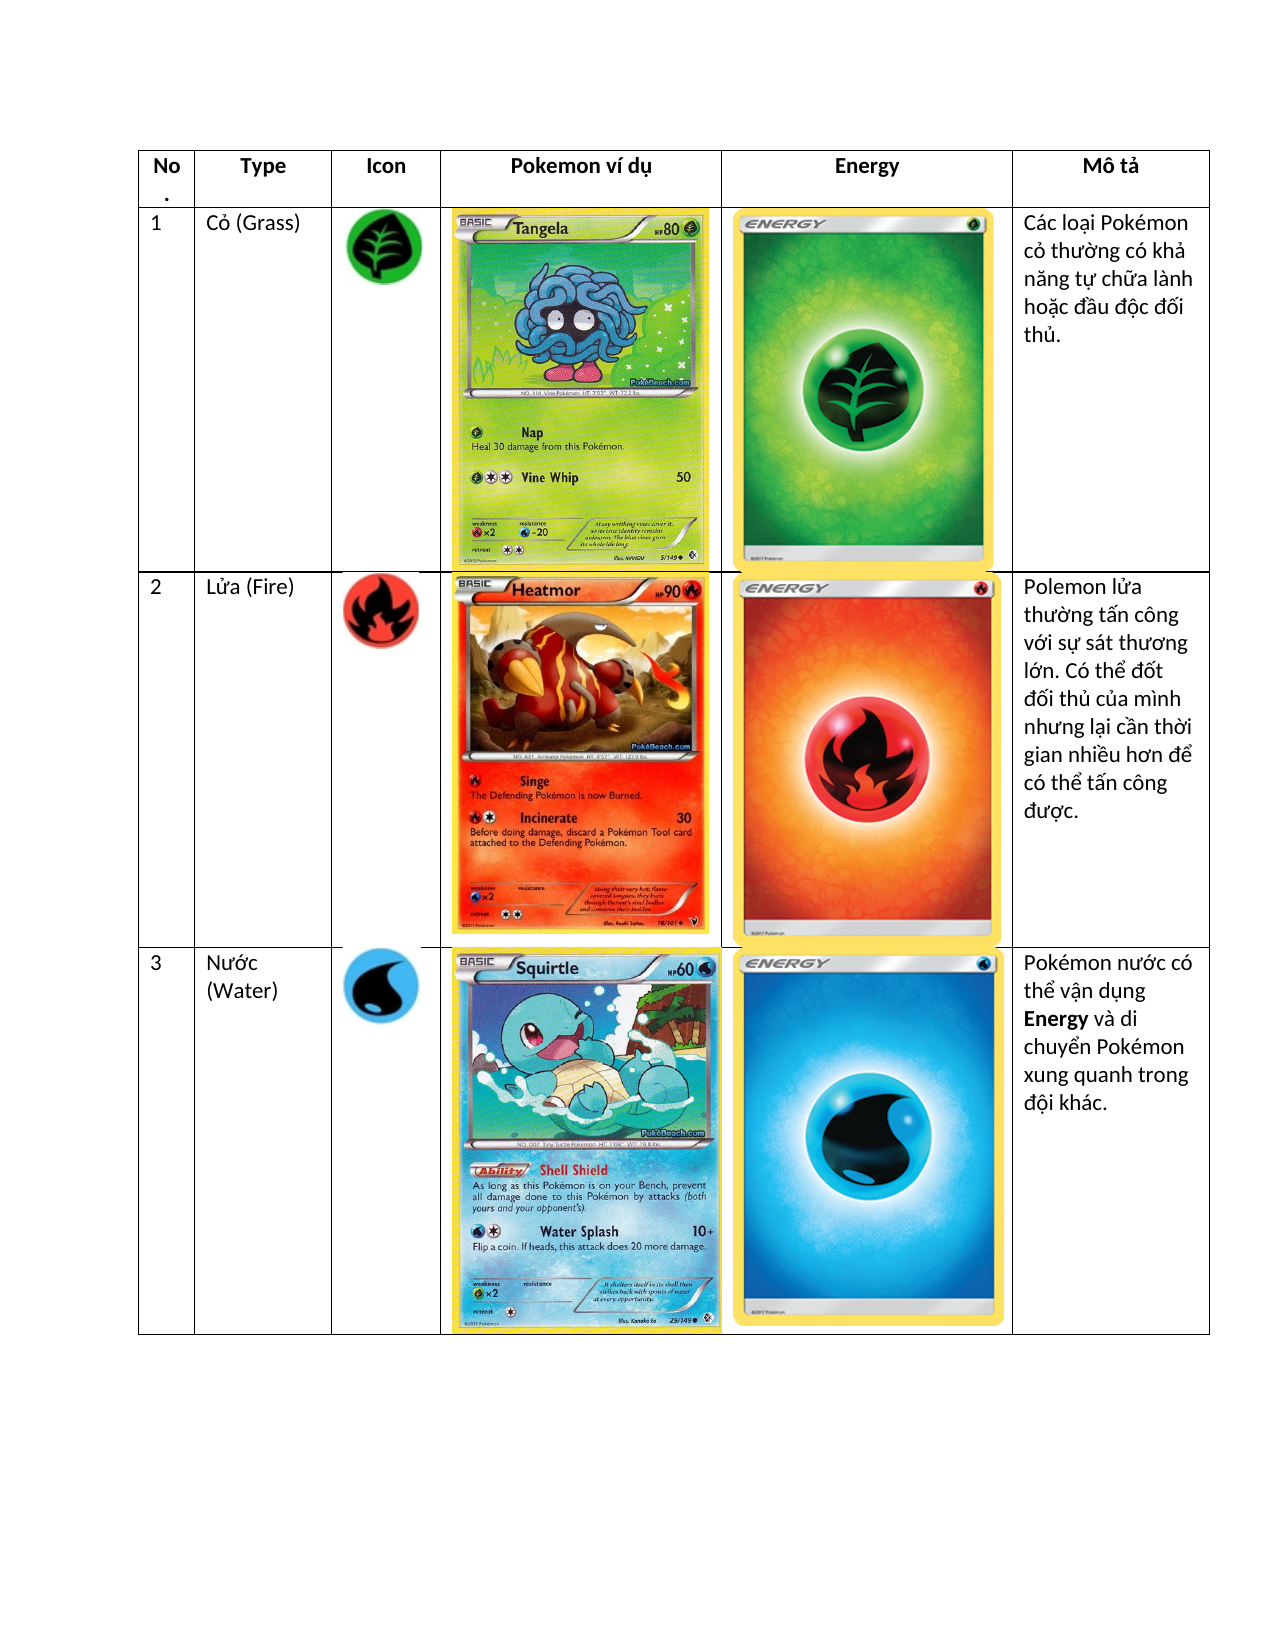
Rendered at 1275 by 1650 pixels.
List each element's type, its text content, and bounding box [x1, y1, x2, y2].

table_cell [441, 573, 721, 947]
table_cell Pokémon nước có thể vận dụng Energy và di chuyển Pokémon xung quanh trong đội khác. [1013, 948, 1209, 1333]
table_cell [710, 208, 721, 571]
table_cell [1002, 573, 1012, 947]
picture [342, 208, 423, 285]
table_header Type [195, 151, 331, 207]
picture [452, 947, 722, 1334]
table_header No. [139, 151, 194, 207]
table_cell [994, 208, 1012, 571]
table_header Energy [722, 151, 1012, 207]
table_cell [332, 208, 440, 571]
picture [733, 208, 1005, 1326]
table_cell Các loại Pokémon cỏ thường có khả năng tự chữa lành hoặc đầu độc đối thủ. [1013, 208, 1209, 571]
table_cell [441, 208, 452, 571]
table_cell Lửa (Fire) [195, 573, 331, 947]
table_cell 2 [139, 573, 194, 947]
table_header Mô tả [1013, 151, 1209, 207]
table_cell [332, 948, 440, 1333]
picture [452, 208, 710, 571]
table_cell [441, 948, 452, 1333]
picture [342, 572, 420, 649]
picture [342, 947, 421, 1026]
picture [452, 572, 710, 934]
table_cell Nước (Water) [195, 948, 331, 1333]
table_cell 1 [139, 208, 194, 571]
table_cell [722, 948, 1012, 1333]
table_header Pokemon ví dụ [441, 151, 721, 207]
table_cell [722, 573, 733, 947]
table_header Icon [332, 151, 440, 207]
table_cell Cỏ (Grass) [195, 208, 331, 571]
table_cell [722, 208, 733, 571]
table_cell Polemon lửa thường tấn công với sự sát thương lớn. Có thể đốt đối thủ của mình nhưng lại cần thời gian nhiều hơn để có thể tấn công được. [1013, 573, 1209, 947]
table_cell 3 [139, 948, 194, 1333]
table_cell [332, 573, 440, 947]
